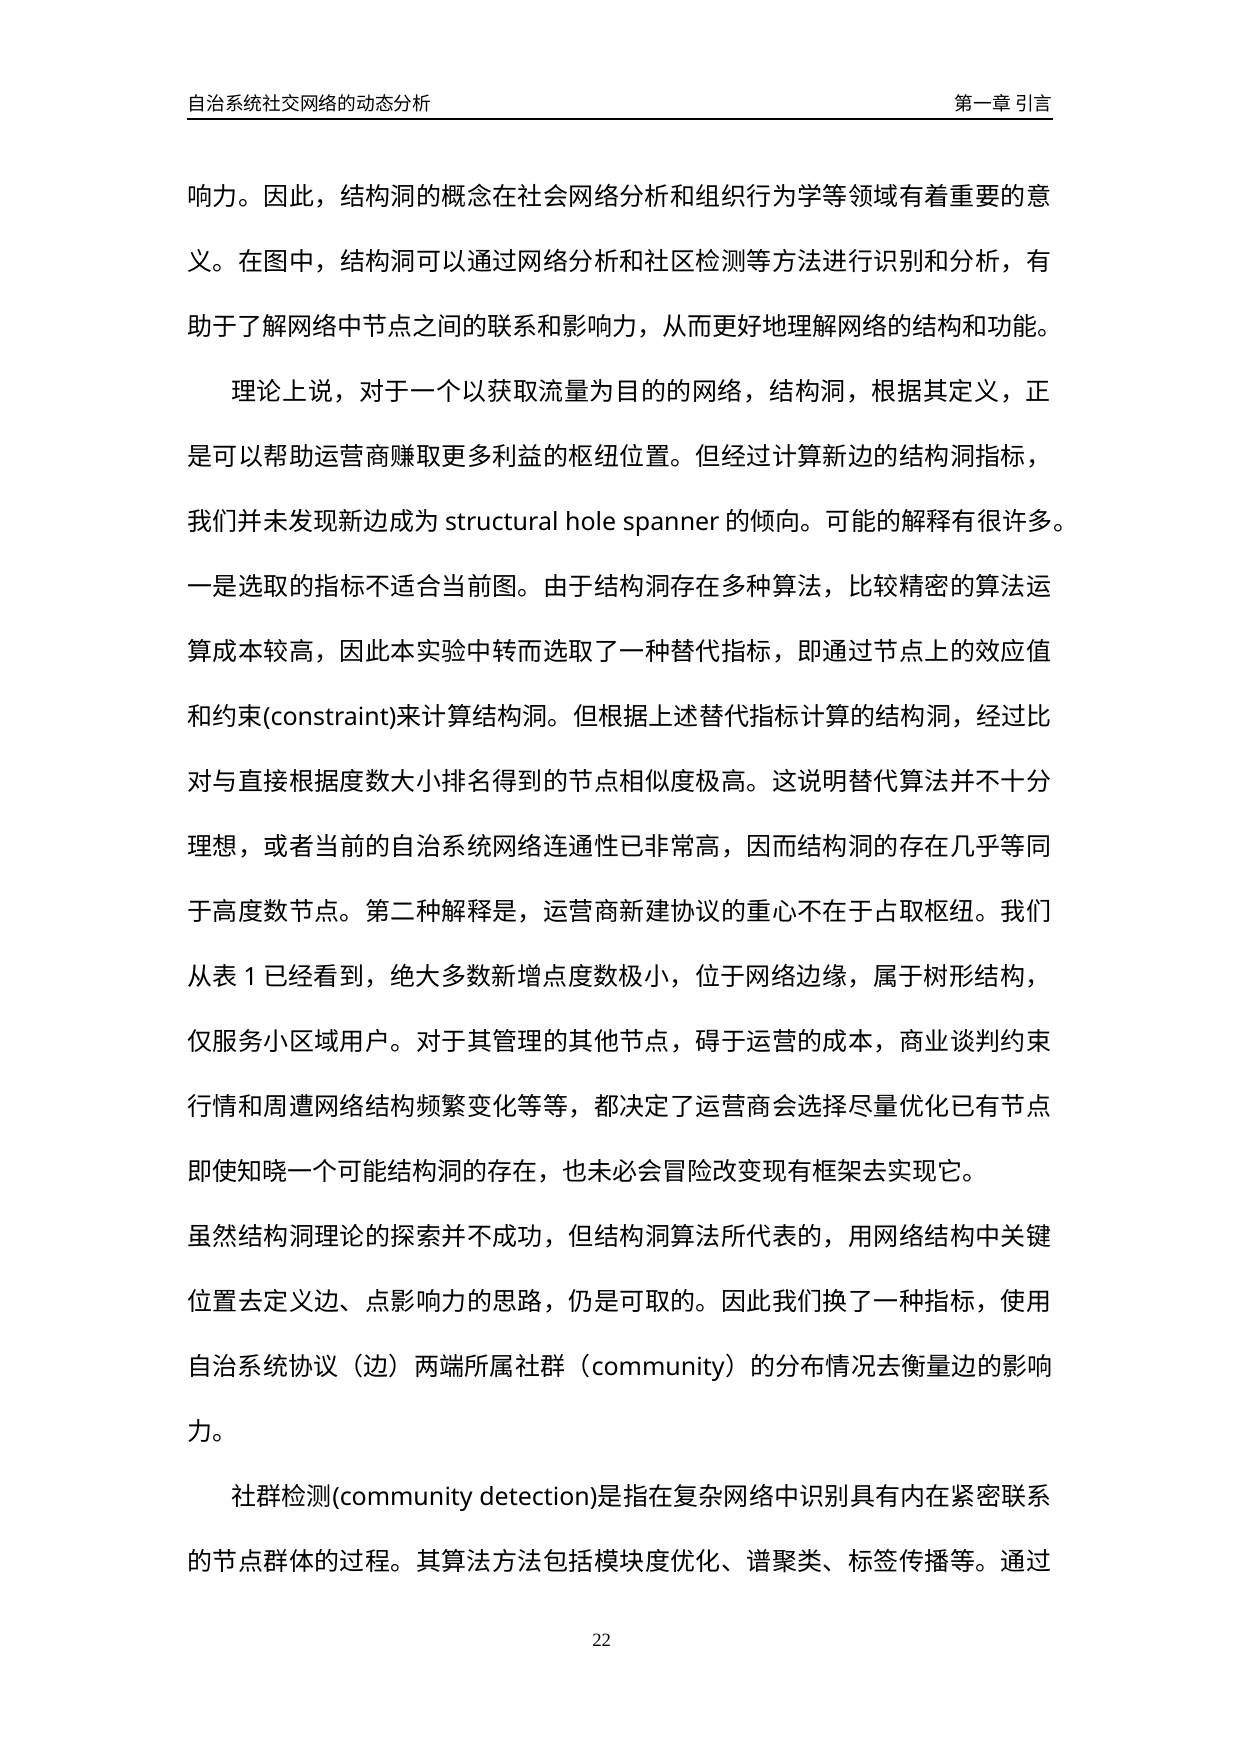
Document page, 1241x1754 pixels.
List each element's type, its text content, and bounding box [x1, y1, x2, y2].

text 虽然结构洞理论的探索并不成功，但结构洞算法所代表的，用网络结构中关键位置去定义边、点影响力的思路，仍是可取的。因此我们换了一种指标，使用自治系统协议（边）两端所属社群（community）的分布情况去衡量边的影响力。 [187, 1202, 1053, 1462]
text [187, 162, 1053, 357]
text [187, 1462, 1053, 1592]
text 理论上说，对于一个以获取流量为目的的网络，结构洞，根据其定义，正是可以帮助运营商赚取更多利益的枢纽位置。但经过计算新边的结构洞指标，我们并未发现新边成为structural hole spanner的倾向。可能的解释有很许多。一是选取的指标不适合当前图。由于结构洞存在多种算法，比较精密的算法运算成本较高，因此本实验中转而选取了一种替代指标，即通过节点上的效应值和约束(constraint)来计算结构洞。但根据上述替代指标计算的结构洞，经过比对与直接根据度数大小排名得到的节点相似度极高。这说明替代算法并不十分理想，或者当前的自治系统网络连通性已非常高，因而结构洞的存在几乎等同于高度数节点。第二种解释是，运营商新建协议的重心不在于占取枢纽。我们从表1已经看到，绝大多数新增点度数极小，位于网络边缘，属于树形结构，仅服务小区域用户。对于其管理的其他节点，碍于运营的成本，商业谈判约束，行情和周遭网络结构频繁变化等等，都决定了运营商会选择尽量优化已有节点，即使知晓一个可能结构洞的存在，也未必会冒险改变现有框架去实现它。 [187, 357, 1053, 1202]
